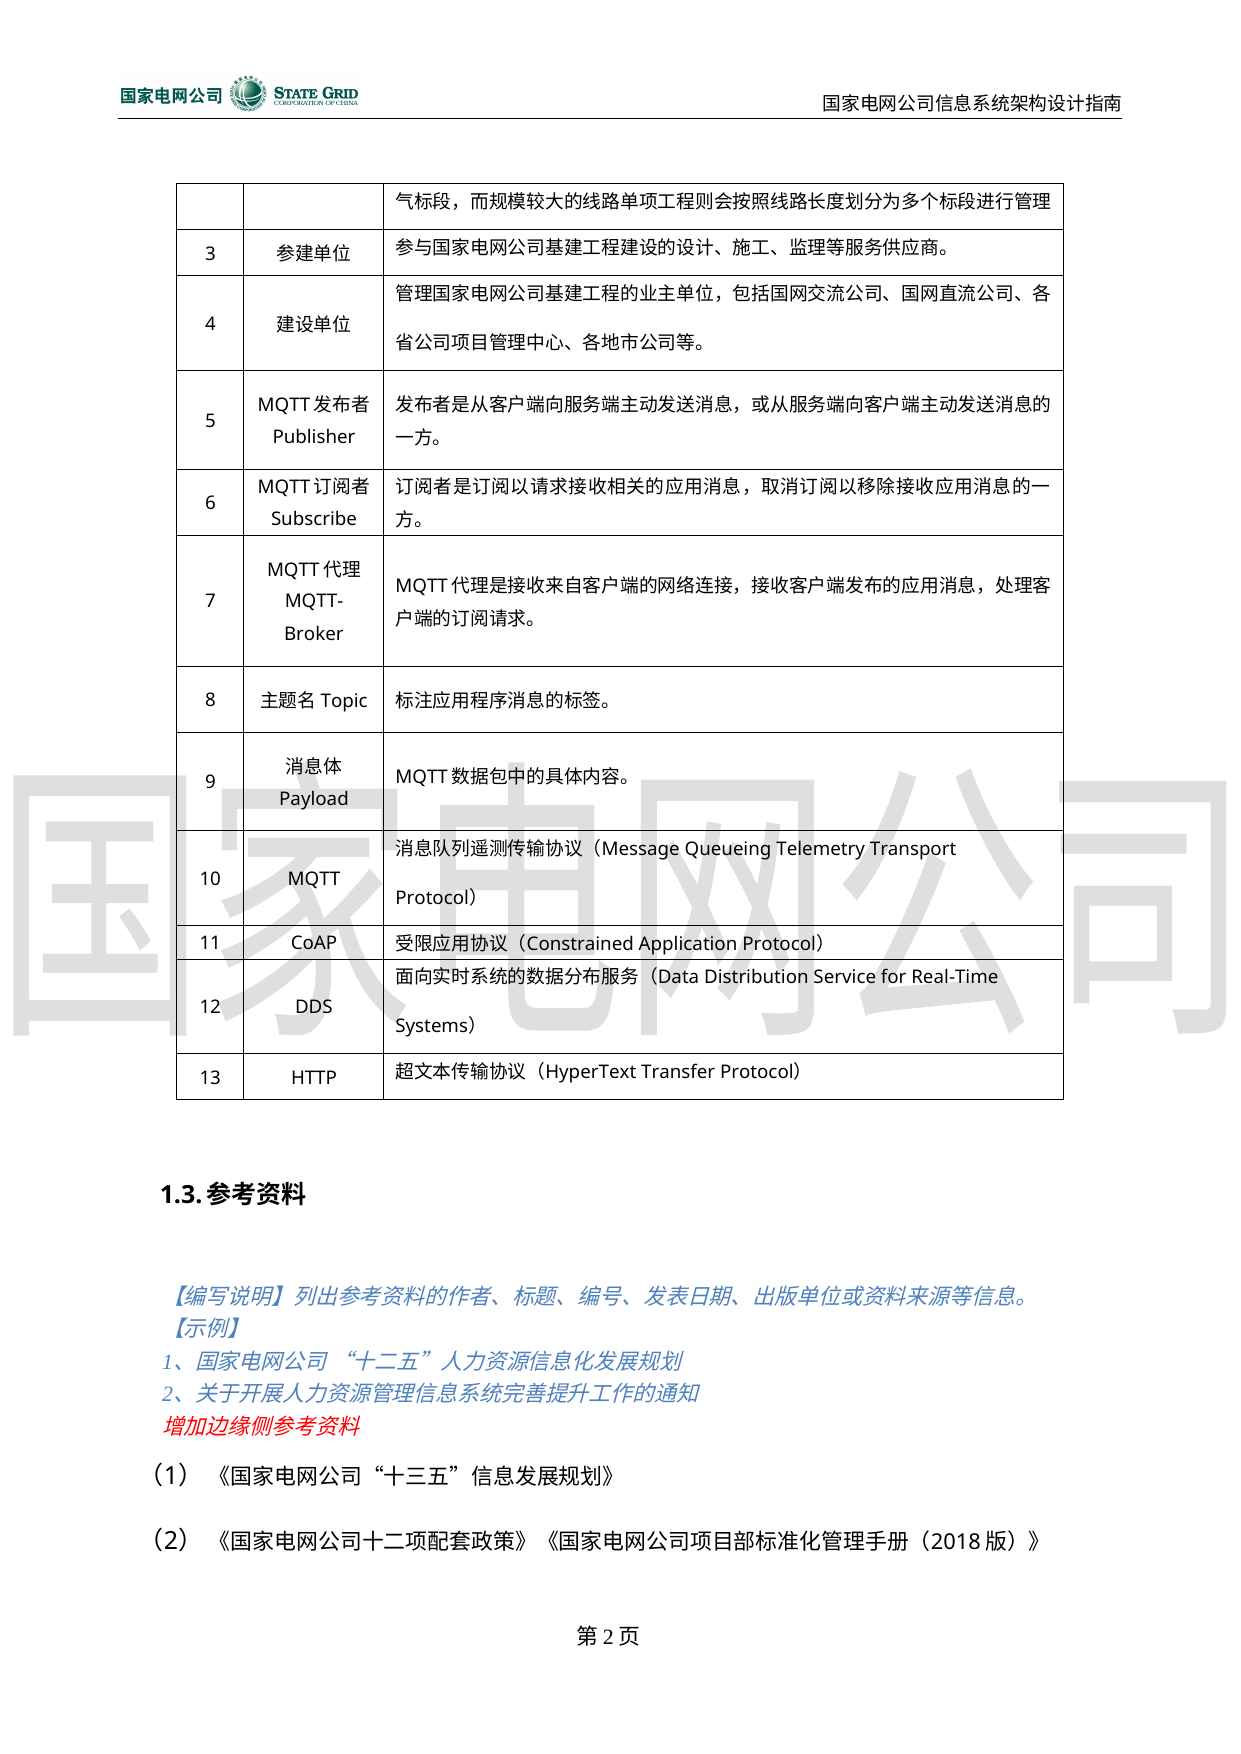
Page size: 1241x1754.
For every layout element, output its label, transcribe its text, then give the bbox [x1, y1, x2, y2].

table_cell 订阅者是订阅以请求接收相关的应用消息，取消订阅以移除接收应用消息的一方。 [384, 470, 1063, 534]
table_cell 发布者是从客户端向服务端主动发送消息，或从服务端向客户端主动发送消息的一方。 [384, 371, 1063, 468]
text 【编写说明】列出参考资料的作者、标题、编号、发表日期、出版单位或资料来源等信息。 [118, 1278, 1122, 1311]
table_cell 标段 [244, 184, 383, 229]
table_cell 主题名 Topic [244, 667, 383, 732]
table_cell 建设单位 [244, 276, 383, 370]
table_cell 7 [177, 536, 243, 666]
list 《国家电网公司十二项配套政策》《国家电网公司项目部标准化管理手册（2018版）》 [118, 1506, 1122, 1571]
table_cell MQTT代理是接收来自客户端的网络连接，接收客户端发布的应用消息，处理客户端的订阅请求。 [384, 536, 1063, 666]
table_cell 13 [177, 1054, 243, 1099]
table_cell 12 [177, 960, 243, 1053]
text 【示例】 [118, 1311, 1122, 1343]
table_cell 消息队列遥测传输协议（Message Queueing Telemetry Transport Protocol） [384, 831, 1063, 925]
table_cell 标注应用程序消息的标签。 [384, 667, 1063, 732]
table_cell 面向实时系统的数据分布服务（Data Distribution Service for Real-Time Systems） [384, 960, 1063, 1053]
table_cell 受限应用协议（Constrained Application Protocol） [384, 926, 1063, 958]
text 1、国家电网公司 “十二五”人力资源信息化发展规划 [118, 1343, 1122, 1376]
table_cell MQTT数据包中的具体内容。 [384, 733, 1063, 830]
table_cell 5 [177, 371, 243, 468]
table_cell 9 [177, 733, 243, 830]
table_cell 3 [177, 230, 243, 275]
table_cell DDS [244, 960, 383, 1053]
table_cell HTTP [244, 1054, 383, 1099]
table_cell 11 [177, 926, 243, 958]
table_cell 参与国家电网公司基建工程建设的设计、施工、监理等服务供应商。 [384, 230, 1063, 275]
subtitle 参考资料 [159, 1160, 1122, 1225]
table_cell 消息体 Payload [244, 733, 383, 830]
list 《国家电网公司“十三五”信息发展规划》 [118, 1441, 1122, 1506]
table_cell 8 [177, 667, 243, 732]
table_cell MQTT订阅者 Subscribe [244, 470, 383, 534]
table_cell MQTT代理 MQTT-Broker [244, 536, 383, 666]
table_cell CoAP [244, 926, 383, 958]
table_cell 管理国家电网公司基建工程的业主单位，包括国网交流公司、国网直流公司、各省公司项目管理中心、各地市公司等。 [384, 276, 1063, 370]
table_cell MQTT [244, 831, 383, 925]
text 2、关于开展人力资源管理信息系统完善提升工作的通知 增加边缘侧参考资料 [162, 1376, 1122, 1441]
table_cell MQTT发布者 Publisher [244, 371, 383, 468]
table_cell 4 [177, 276, 243, 370]
picture [116, 72, 362, 115]
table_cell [384, 184, 1063, 229]
table_cell 6 [177, 470, 243, 534]
table_cell 2 [177, 184, 243, 229]
table_cell 参建单位 [244, 230, 383, 275]
table_cell 超文本传输协议（HyperText Transfer Protocol） [384, 1054, 1063, 1099]
table_cell 10 [177, 831, 243, 925]
